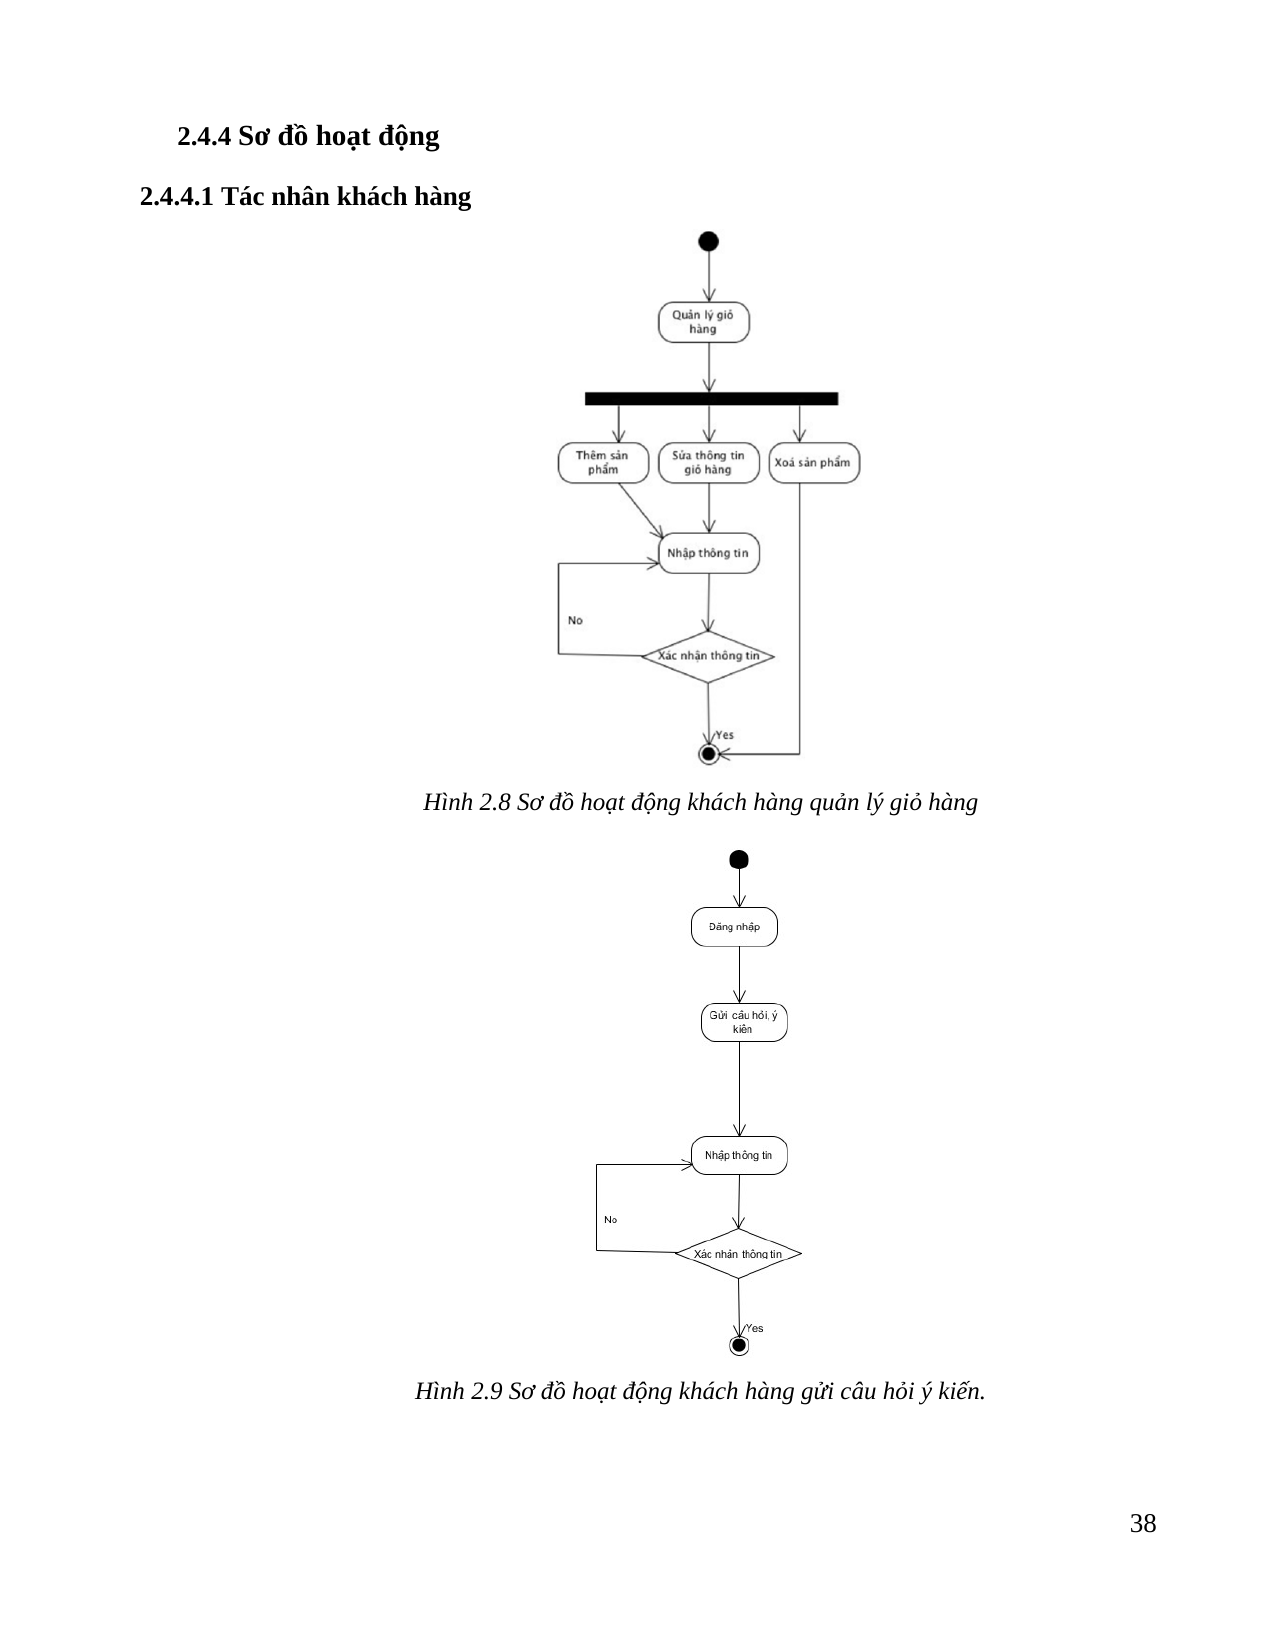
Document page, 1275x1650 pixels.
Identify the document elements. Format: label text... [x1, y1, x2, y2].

subtitle Tác nhân khách hàng [139, 179, 1156, 211]
subtitle Sơ đồ hoạt động [177, 118, 1156, 152]
picture [594, 848, 807, 1358]
text Hình 2.5 Sơ đồ hoạt động khách hàng quản lý giỏ hàng [244, 787, 1156, 816]
text Hình 2.6 Sơ đồ hoạt động khách hàng gửi câu hỏi ý kiến. [244, 1376, 1156, 1405]
picture [535, 229, 866, 769]
